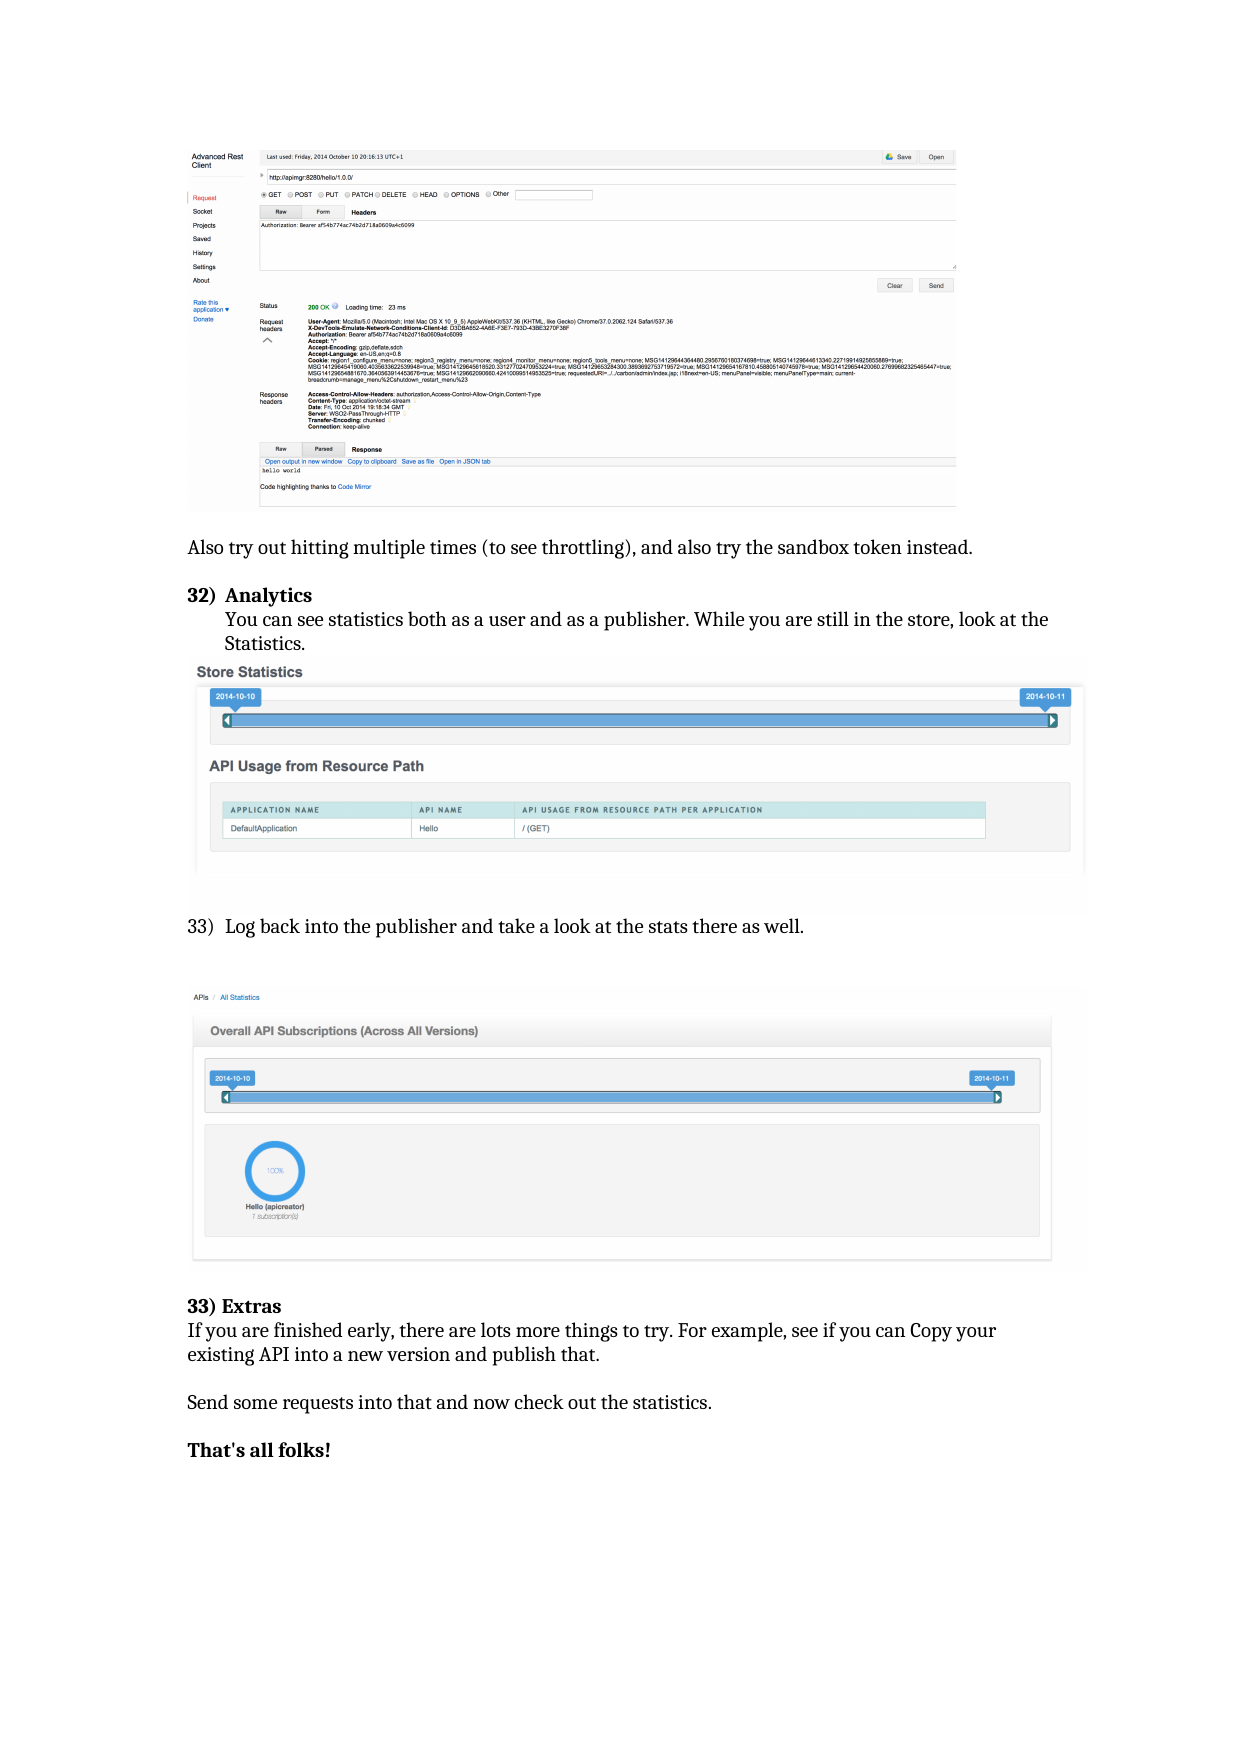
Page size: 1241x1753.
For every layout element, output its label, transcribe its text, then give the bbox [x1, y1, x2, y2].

picture [187, 150, 957, 512]
picture [187, 986, 1088, 1272]
text 33) Extras [187, 1295, 1053, 1319]
list You can see statistics both as a user and as a publisher. While you are still in the store, look at the Statistics. [225, 608, 1053, 655]
list Analytics [187, 584, 1053, 608]
text That's all folks! [187, 1439, 1053, 1463]
text Send some requests into that and now check out the statistics. [187, 1391, 1053, 1415]
text If you are finished early, there are lots more things to try. For example, see if you can Copy your existing API into a new version and publish that. [187, 1319, 1053, 1367]
picture [187, 655, 1088, 915]
list Log back into the publisher and take a look at the stats there as well. [187, 915, 1053, 939]
text Also try out hitting multiple times (to see throttling), and also try the sandbox token instead. [187, 536, 1053, 560]
